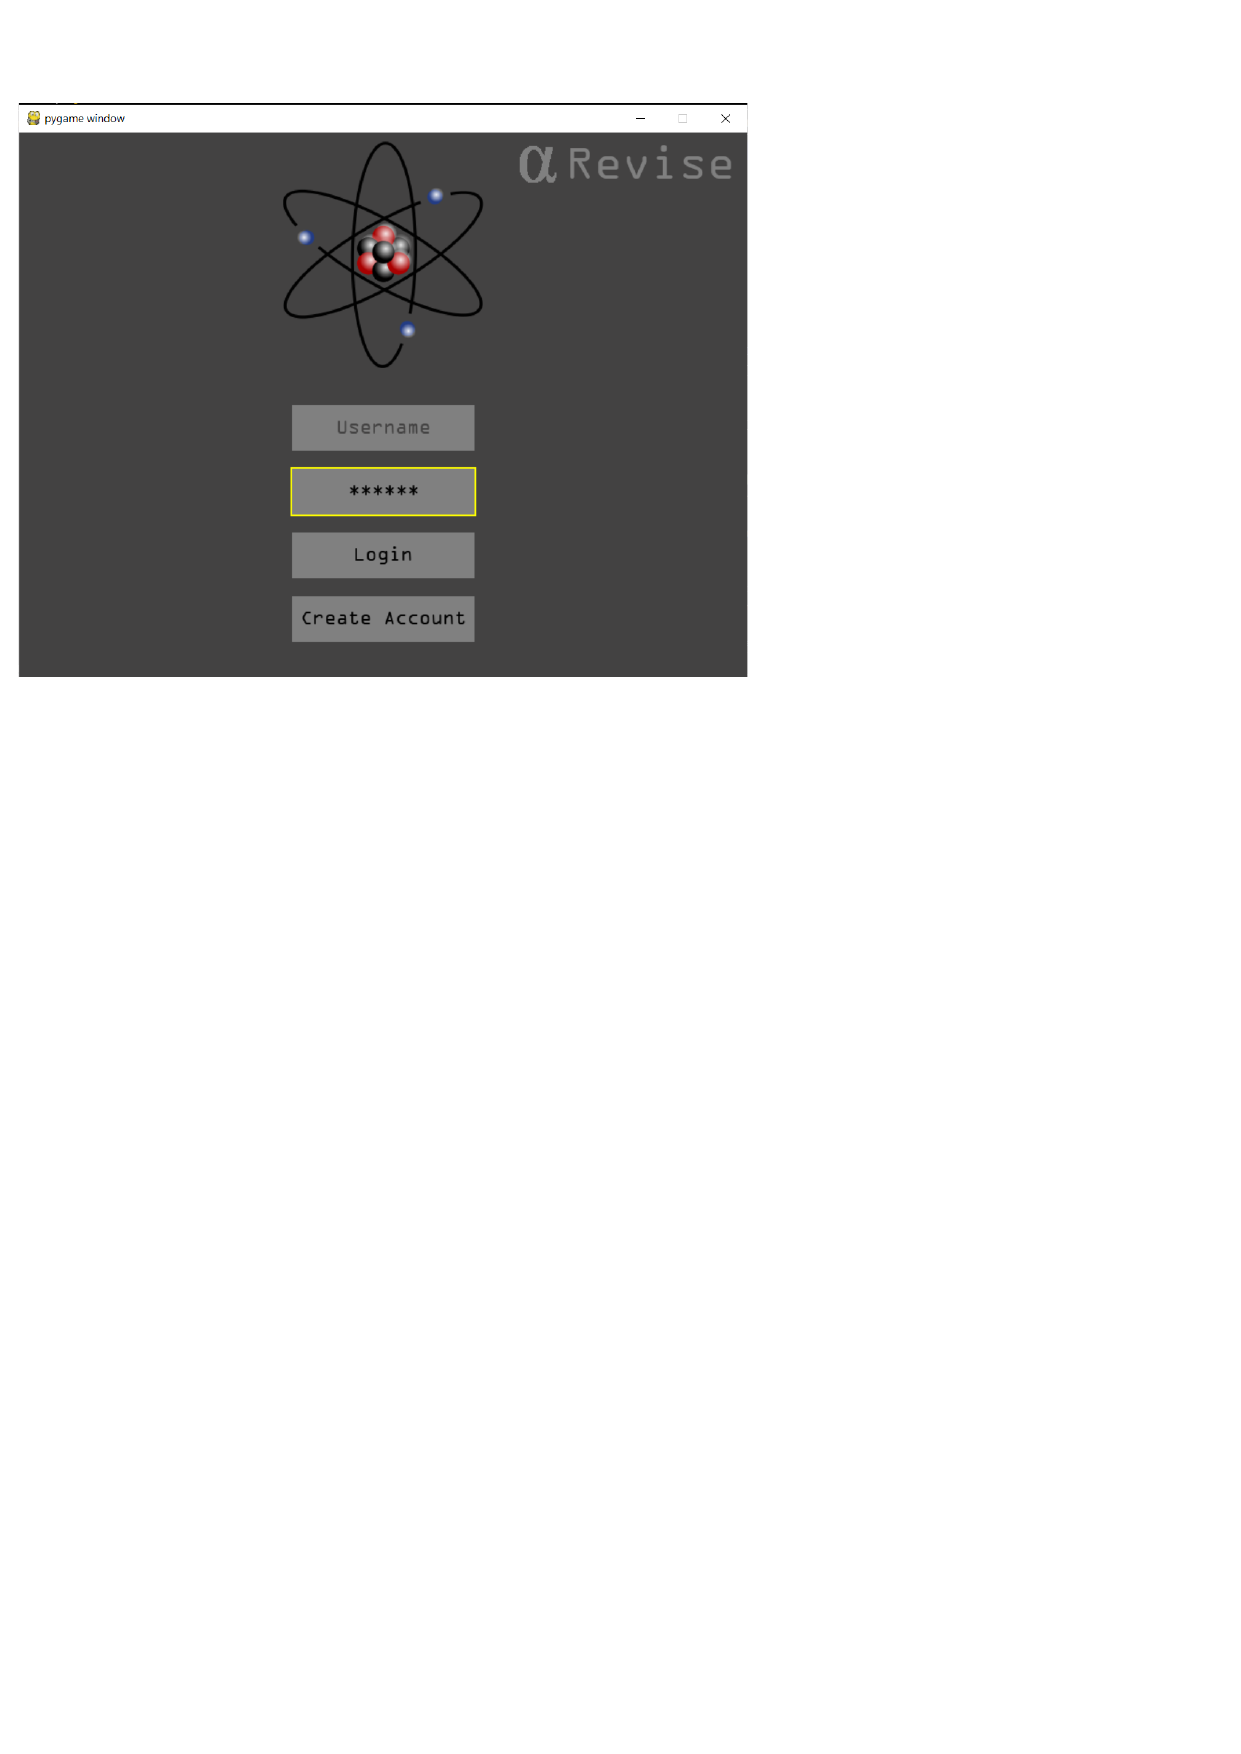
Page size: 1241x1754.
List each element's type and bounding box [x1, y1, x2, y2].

picture [18, 103, 748, 677]
